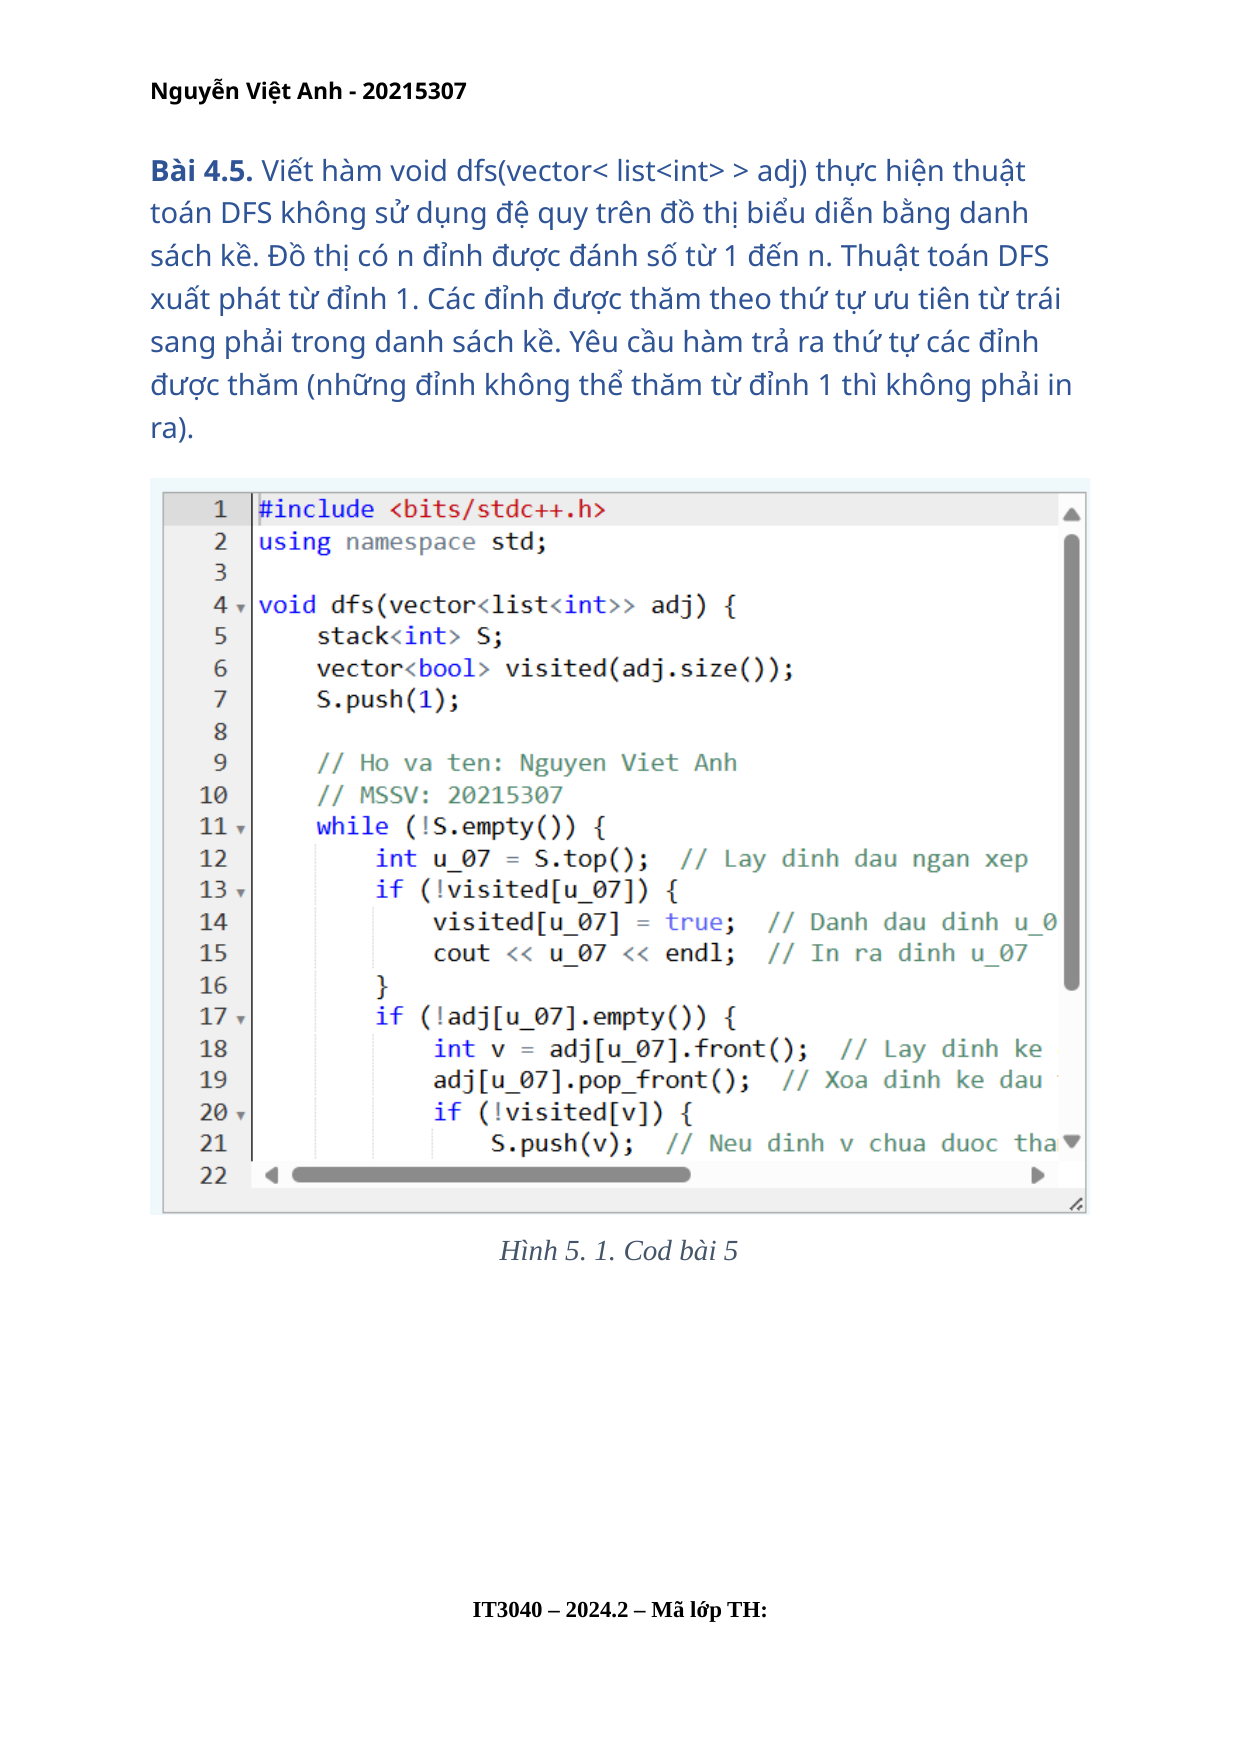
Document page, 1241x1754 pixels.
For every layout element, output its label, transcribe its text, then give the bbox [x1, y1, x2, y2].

subtitle Bài 4.5. Viết hàm void dfs(vector< list<int> > adj) thực hiện thuật toán DFS không sử dụng đệ quy trên đồ thị biểu diễn bằng danh sách kề. Đồ thị có n đỉnh được đánh số từ 1 đến n. Thuật toán DFS xuất phát từ đỉnh 1. Các đỉnh được thăm theo thứ tự ưu tiên từ trái sang phải trong danh sách kề. Yêu cầu hàm trả ra thứ tự các đỉnh được thăm (những đỉnh không thể thăm từ đỉnh 1 thì không phải in ra). [150, 150, 1090, 447]
text Hình 5. 1. Cod bài 5 [150, 1233, 1090, 1267]
picture [150, 478, 1091, 1215]
